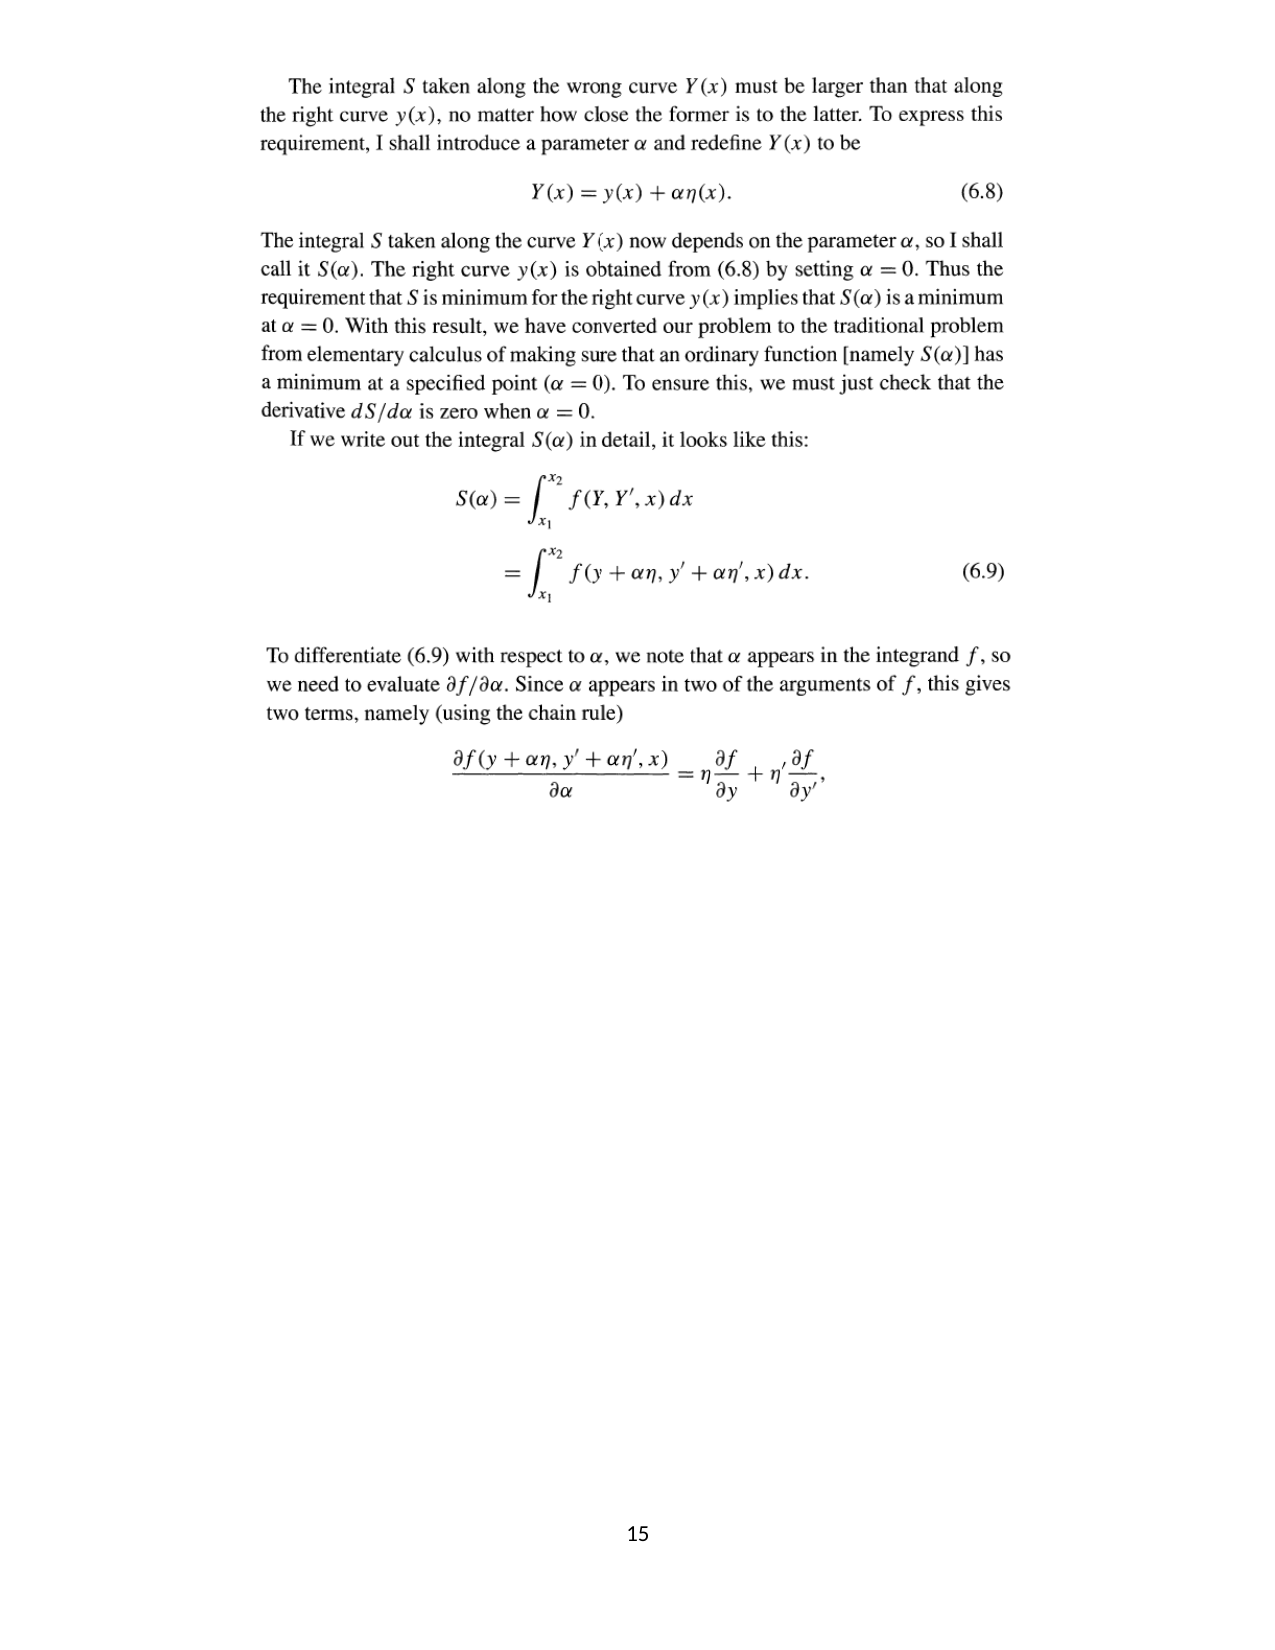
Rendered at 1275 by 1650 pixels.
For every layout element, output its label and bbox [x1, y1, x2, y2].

picture [251, 638, 1024, 806]
picture [248, 75, 1027, 614]
